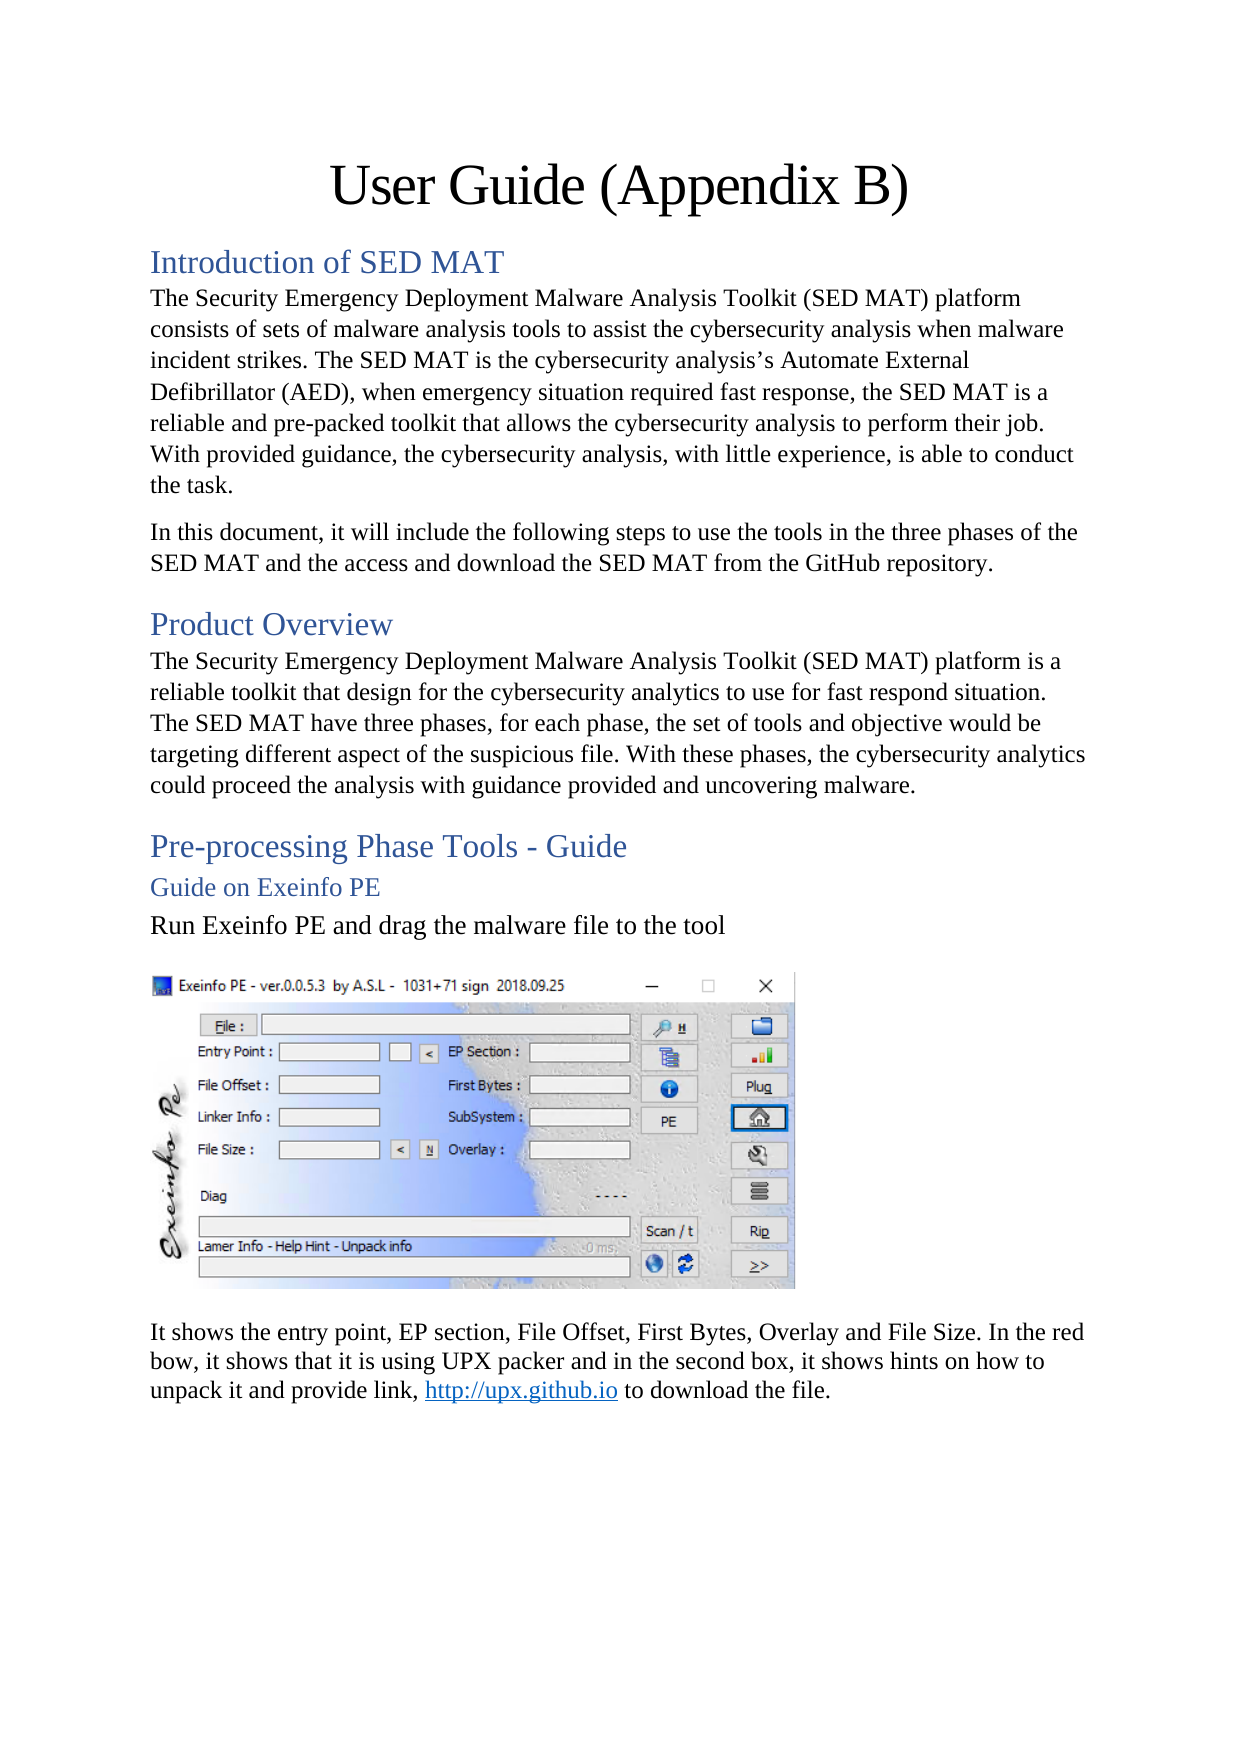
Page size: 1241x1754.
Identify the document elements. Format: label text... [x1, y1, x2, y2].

text It shows the entry point, EP section, File Offset, First Bytes, Overlay and File Size. In the red bow, it shows that it is using UPX packer and in the second box, it shows hints on how to unpack it and provide link, http://upx.github.io to download the file. [150, 1317, 1090, 1404]
text In this document, it will include the following steps to use the tools in the three phases of the SED MAT and the access and download the SED MAT from the GitHub repository. [150, 517, 1090, 577]
subtitle Run Exeinfo PE and drag the malware file to the tool [150, 909, 1090, 940]
subtitle Pre-processing Phase Tools - Guide [150, 826, 1090, 864]
text The Security Emergency Deployment Malware Analysis Toolkit (SED MAT) platform consists of sets of malware analysis tools to assist the cybersecurity analysis when malware incident strikes. The SED MAT is the cybersecurity analysis’s Automate External Defibrillator (AED), when emergency situation required fast response, the SED MAT is a reliable and pre-packed toolkit that allows the cybersecurity analysis to perform their job. With provided guidance, the cybersecurity analysis, with little experience, is able to conduct the task. [150, 283, 1090, 498]
picture [150, 972, 796, 1289]
subtitle Guide on Exeinfo PE [150, 872, 1090, 903]
subtitle Product Overview [150, 604, 1090, 643]
subtitle Introduction of SED MAT [150, 242, 1090, 280]
title User Guide (Appendix B) [150, 150, 1090, 217]
text The Security Emergency Deployment Malware Analysis Toolkit (SED MAT) platform is a reliable toolkit that design for the cybersecurity analytics to use for fast respond situation. The SED MAT have three phases, for each phase, the set of tools and objective would be targeting different aspect of the suspicious file. With these phases, the cybersecurity analytics could proceed the analysis with guidance provided and uncovering malware. [150, 646, 1090, 799]
